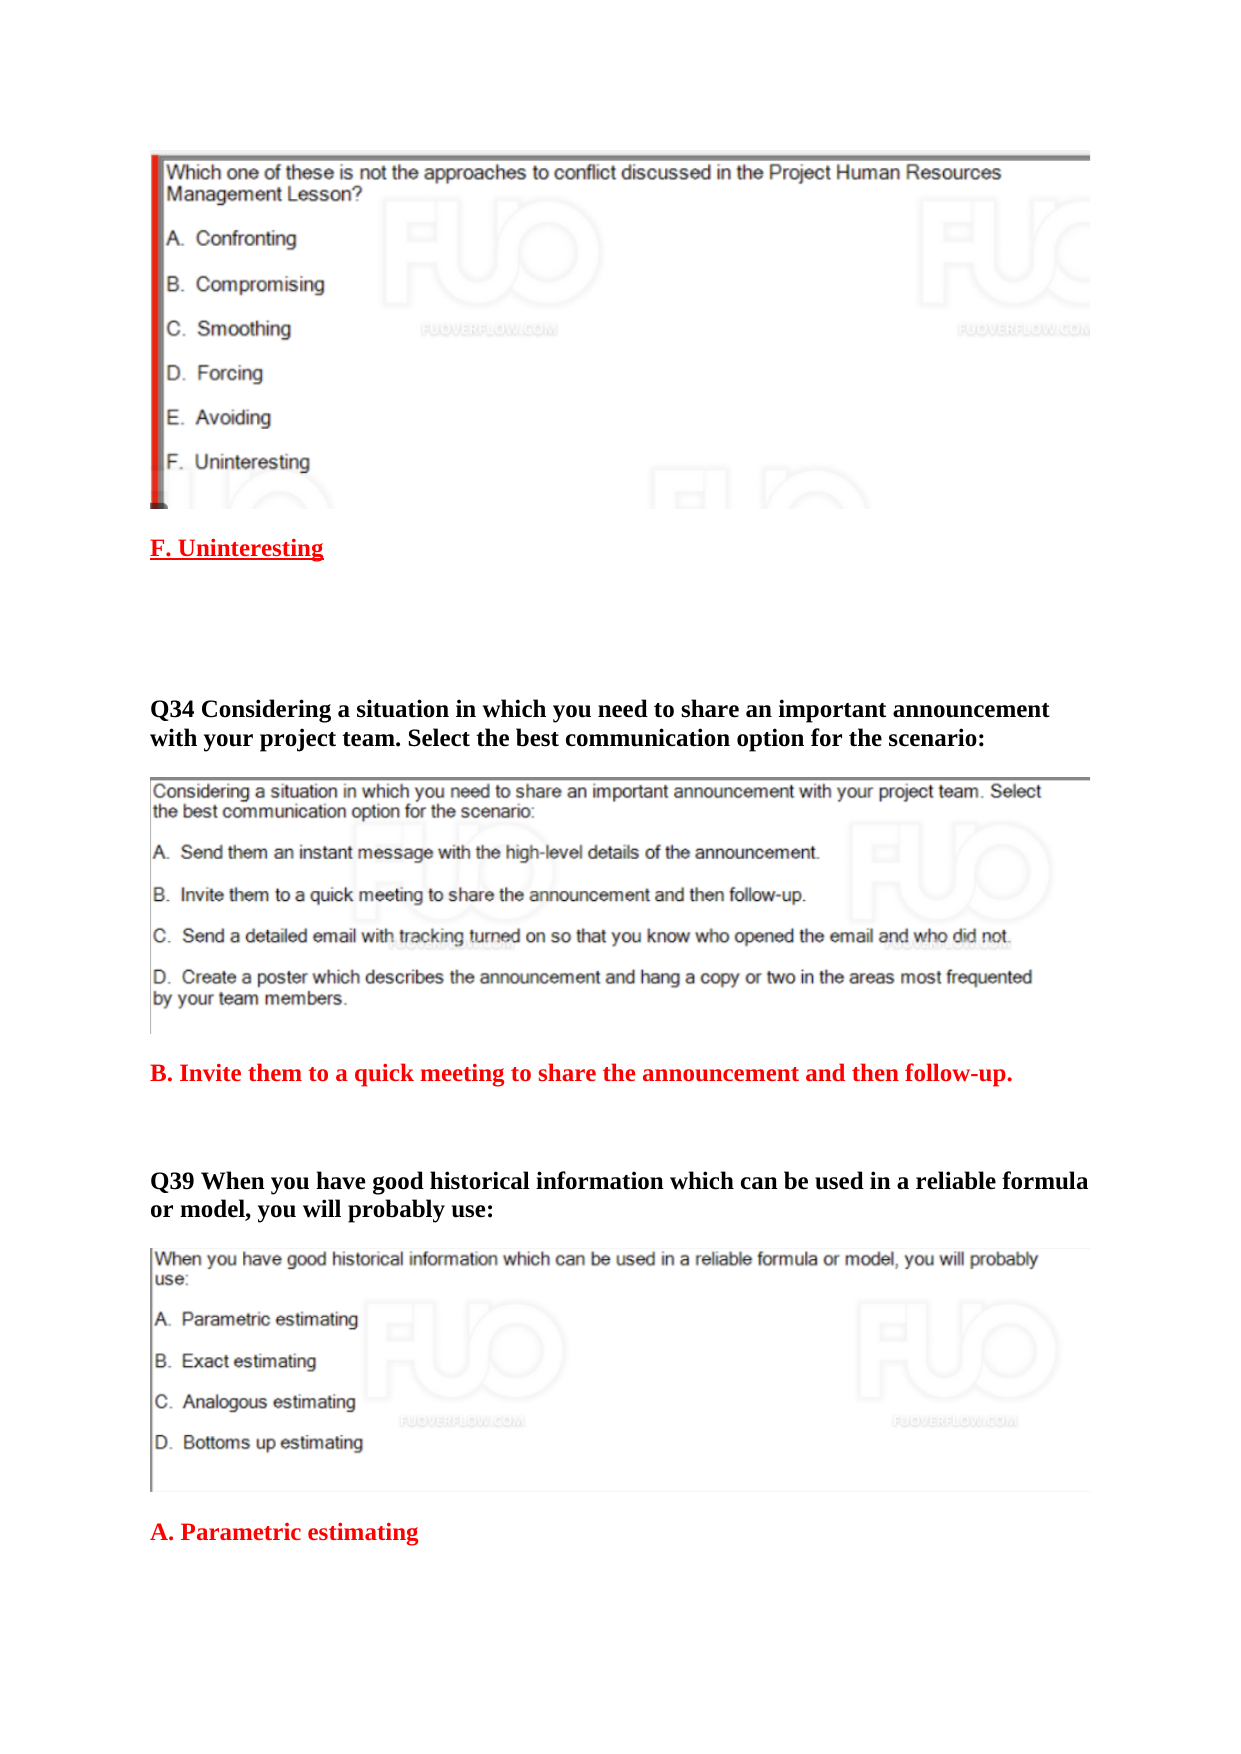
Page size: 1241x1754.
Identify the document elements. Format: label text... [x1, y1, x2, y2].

text F. Uninteresting [150, 533, 1090, 562]
text A. Parametric estimating [150, 1517, 1090, 1546]
text B. Invite them to a quick meeting to share the announcement and then follow-up. [150, 1058, 1090, 1087]
picture [150, 150, 1091, 509]
text Q39 When you have good historical information which can be used in a reliable formula or model, you will probably use: [150, 1166, 1090, 1223]
text Q34 Considering a situation in which you need to share an important announcement with your project team. Select the best communication option for the scenario: [150, 694, 1090, 752]
picture [150, 1248, 1091, 1492]
picture [150, 777, 1091, 1034]
